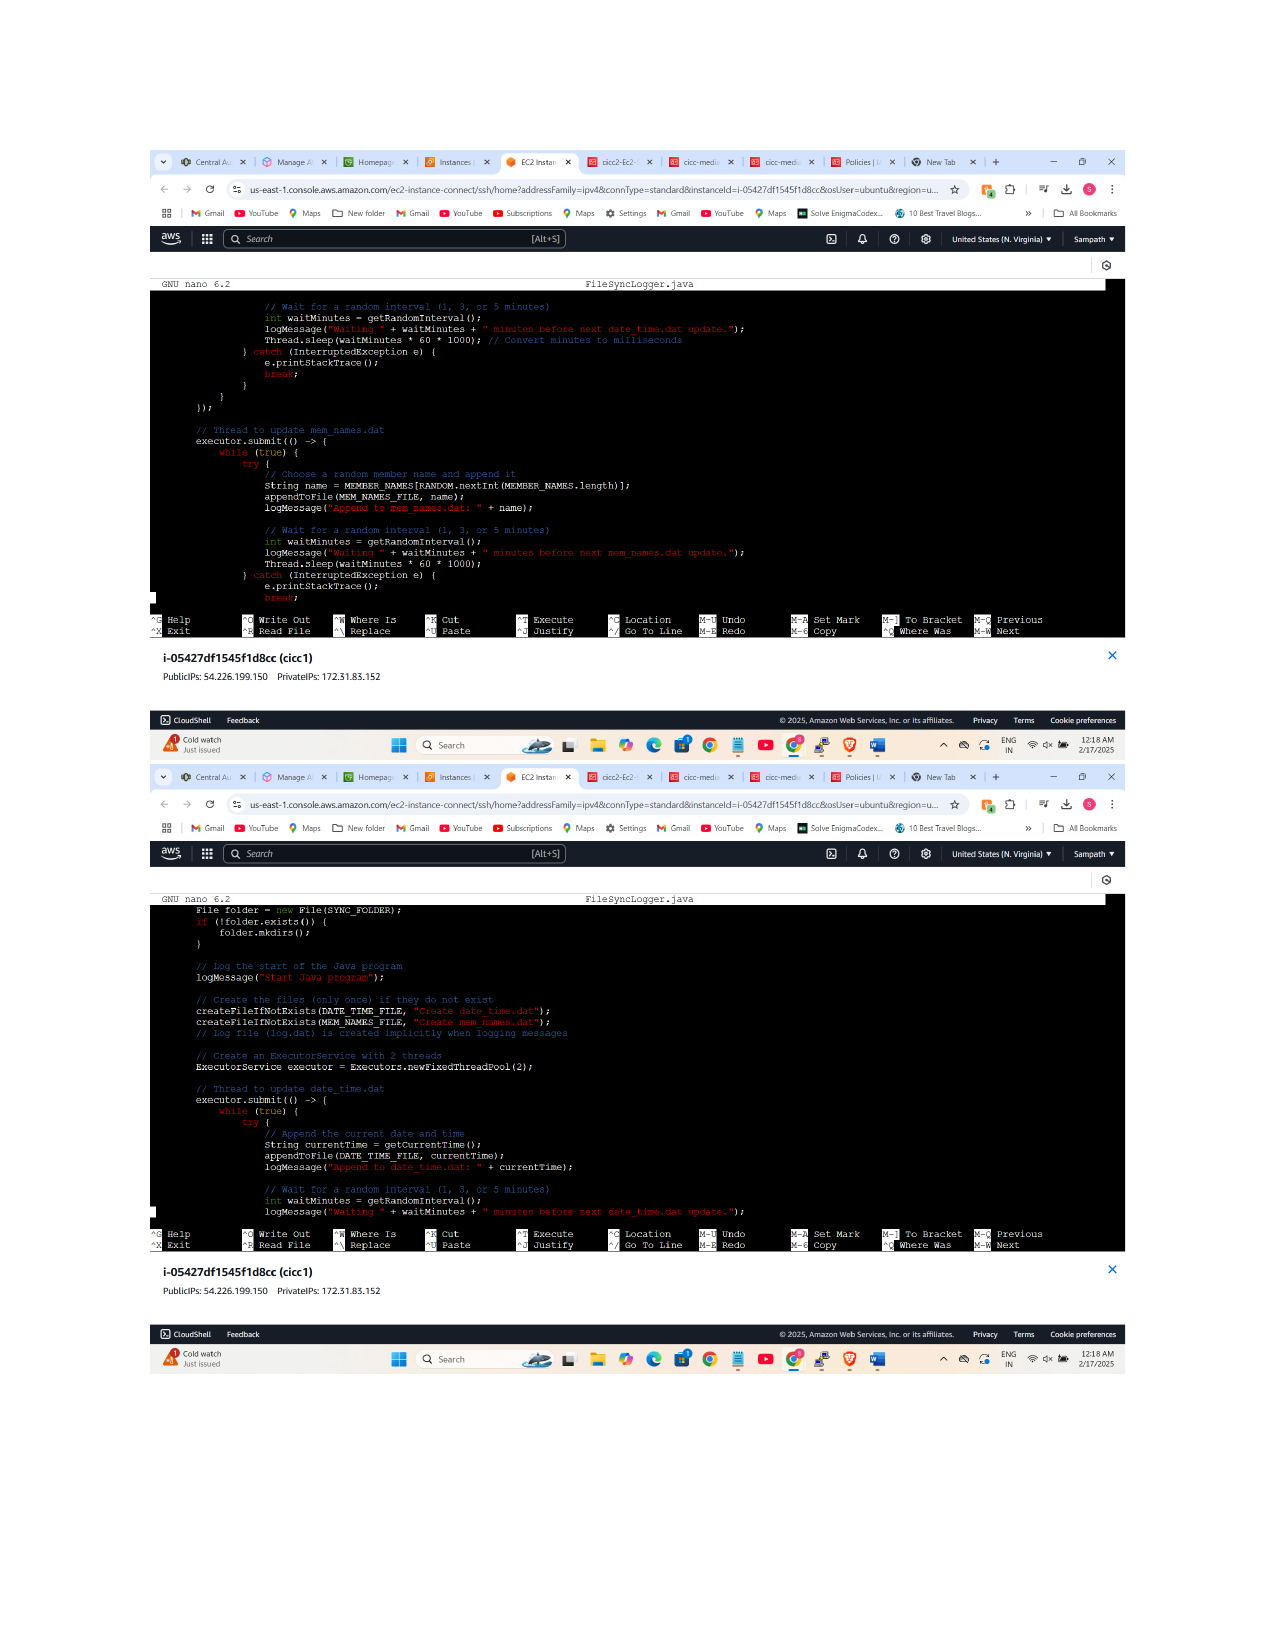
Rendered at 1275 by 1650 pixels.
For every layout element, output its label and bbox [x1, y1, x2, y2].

picture [150, 764, 1125, 1374]
picture [150, 150, 1125, 760]
